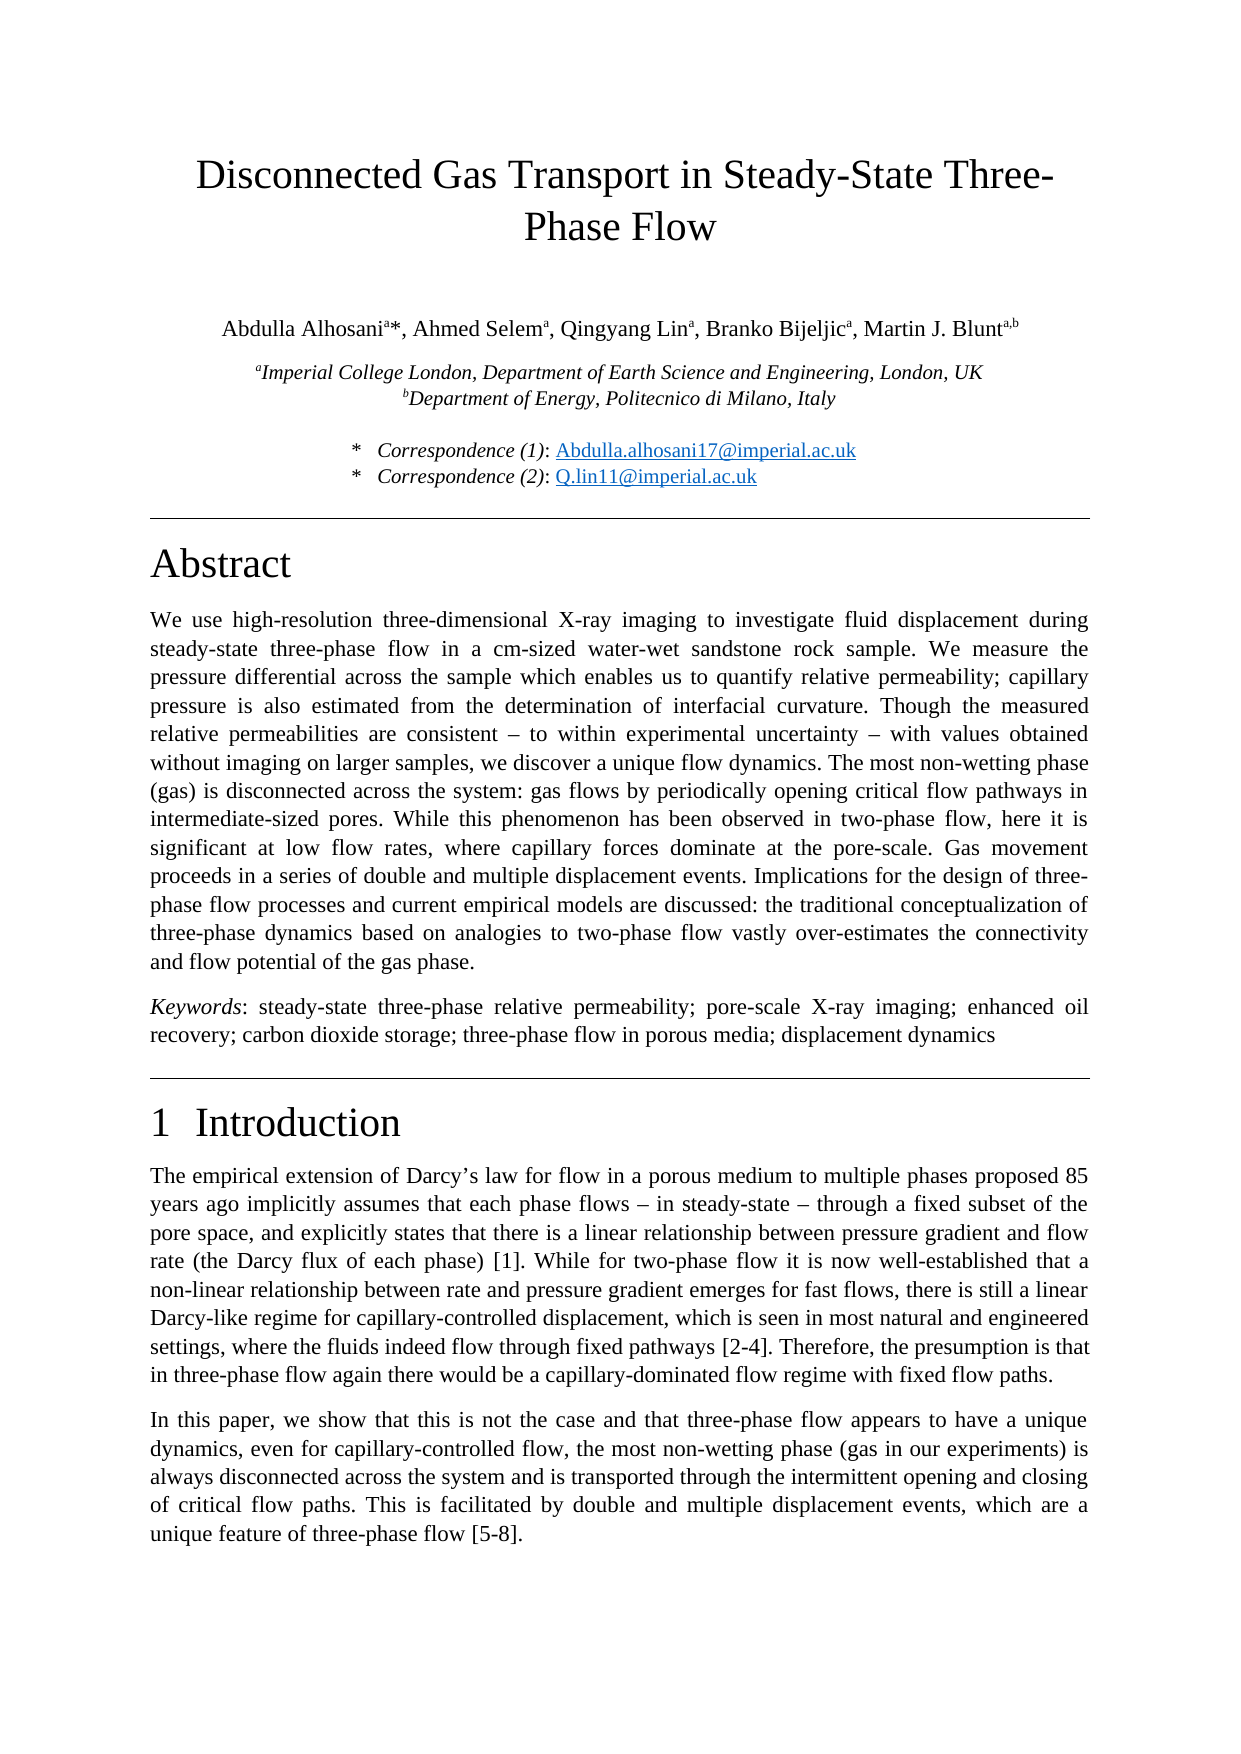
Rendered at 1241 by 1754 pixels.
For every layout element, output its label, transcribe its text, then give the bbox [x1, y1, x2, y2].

list * Correspondence (2): Q.lin11@imperial.ac.uk [262, 464, 1090, 488]
text In this paper, we show that this is not the case and that three-phase flow appears to have a unique dynamics, even for capillary-controlled flow, the most non-wetting phase (gas in our experiments) is always disconnected across the system and is transported through the intermittent opening and closing of critical flow paths. This is facilitated by double and multiple displacement events, which are a unique feature of three-phase flow [5-8]. [150, 1406, 1090, 1546]
text Abdulla Alhosania*, Ahmed Selema, Qingyang Lina, Branko Bijeljica, Martin J. Blunta,b [150, 315, 1090, 341]
subtitle Introduction [150, 1098, 1090, 1146]
subtitle Abstract [150, 538, 1090, 586]
text The empirical extension of Darcy’s law for flow in a porous medium to multiple phases proposed 85 years ago implicitly assumes that each phase flows – in steady-state – through a fixed subset of the pore space, and explicitly states that there is a linear relationship between pressure gradient and flow rate (the Darcy flux of each phase) [1]. While for two-phase flow it is now well-established that a non-linear relationship between rate and pressure gradient emerges for fast flows, there is still a linear Darcy-like regime for capillary-controlled displacement, which is seen in most natural and engineered settings, where the fluids indeed flow through fixed pathways [2-4]. Therefore, the presumption is that in three-phase flow again there would be a capillary-dominated flow regime with fixed flow paths. [150, 1162, 1090, 1387]
text We use high-resolution three-dimensional X-ray imaging to investigate fluid displacement during steady-state three-phase flow in a cm-sized water-wet sandstone rock sample. We measure the pressure differential across the sample which enables us to quantify relative permeability; capillary pressure is also estimated from the determination of interfacial curvature. Though the measured relative permeabilities are consistent – to within experimental uncertainty – with values obtained without imaging on larger samples, we discover a unique flow dynamics. The most non-wetting phase (gas) is disconnected across the system: gas flows by periodically opening critical flow pathways in intermediate-sized pores. While this phenomenon has been observed in two-phase flow, here it is significant at low flow rates, where capillary forces dominate at the pore-scale. Gas movement proceeds in a series of double and multiple displacement events. Implications for the design of three-phase flow processes and current empirical models are discussed: the traditional conceptualization of three-phase dynamics based on analogies to two-phase flow vastly over-estimates the connectivity and flow potential of the gas phase. [150, 606, 1090, 974]
text Keywords: steady-state three-phase relative permeability; pore-scale X-ray imaging; enhanced oil recovery; carbon dioxide storage; three-phase flow in porous media; displacement dynamics [150, 993, 1090, 1048]
subtitle Disconnected Gas Transport in Steady-State Three-Phase Flow [150, 150, 1090, 249]
text aImperial College London, Department of Earth Science and Engineering, London, UK [150, 360, 1090, 384]
list * Correspondence (1): Abdulla.alhosani17@imperial.ac.uk [262, 438, 1090, 462]
text bDepartment of Energy, Politecnico di Milano, Italy [150, 386, 1090, 410]
